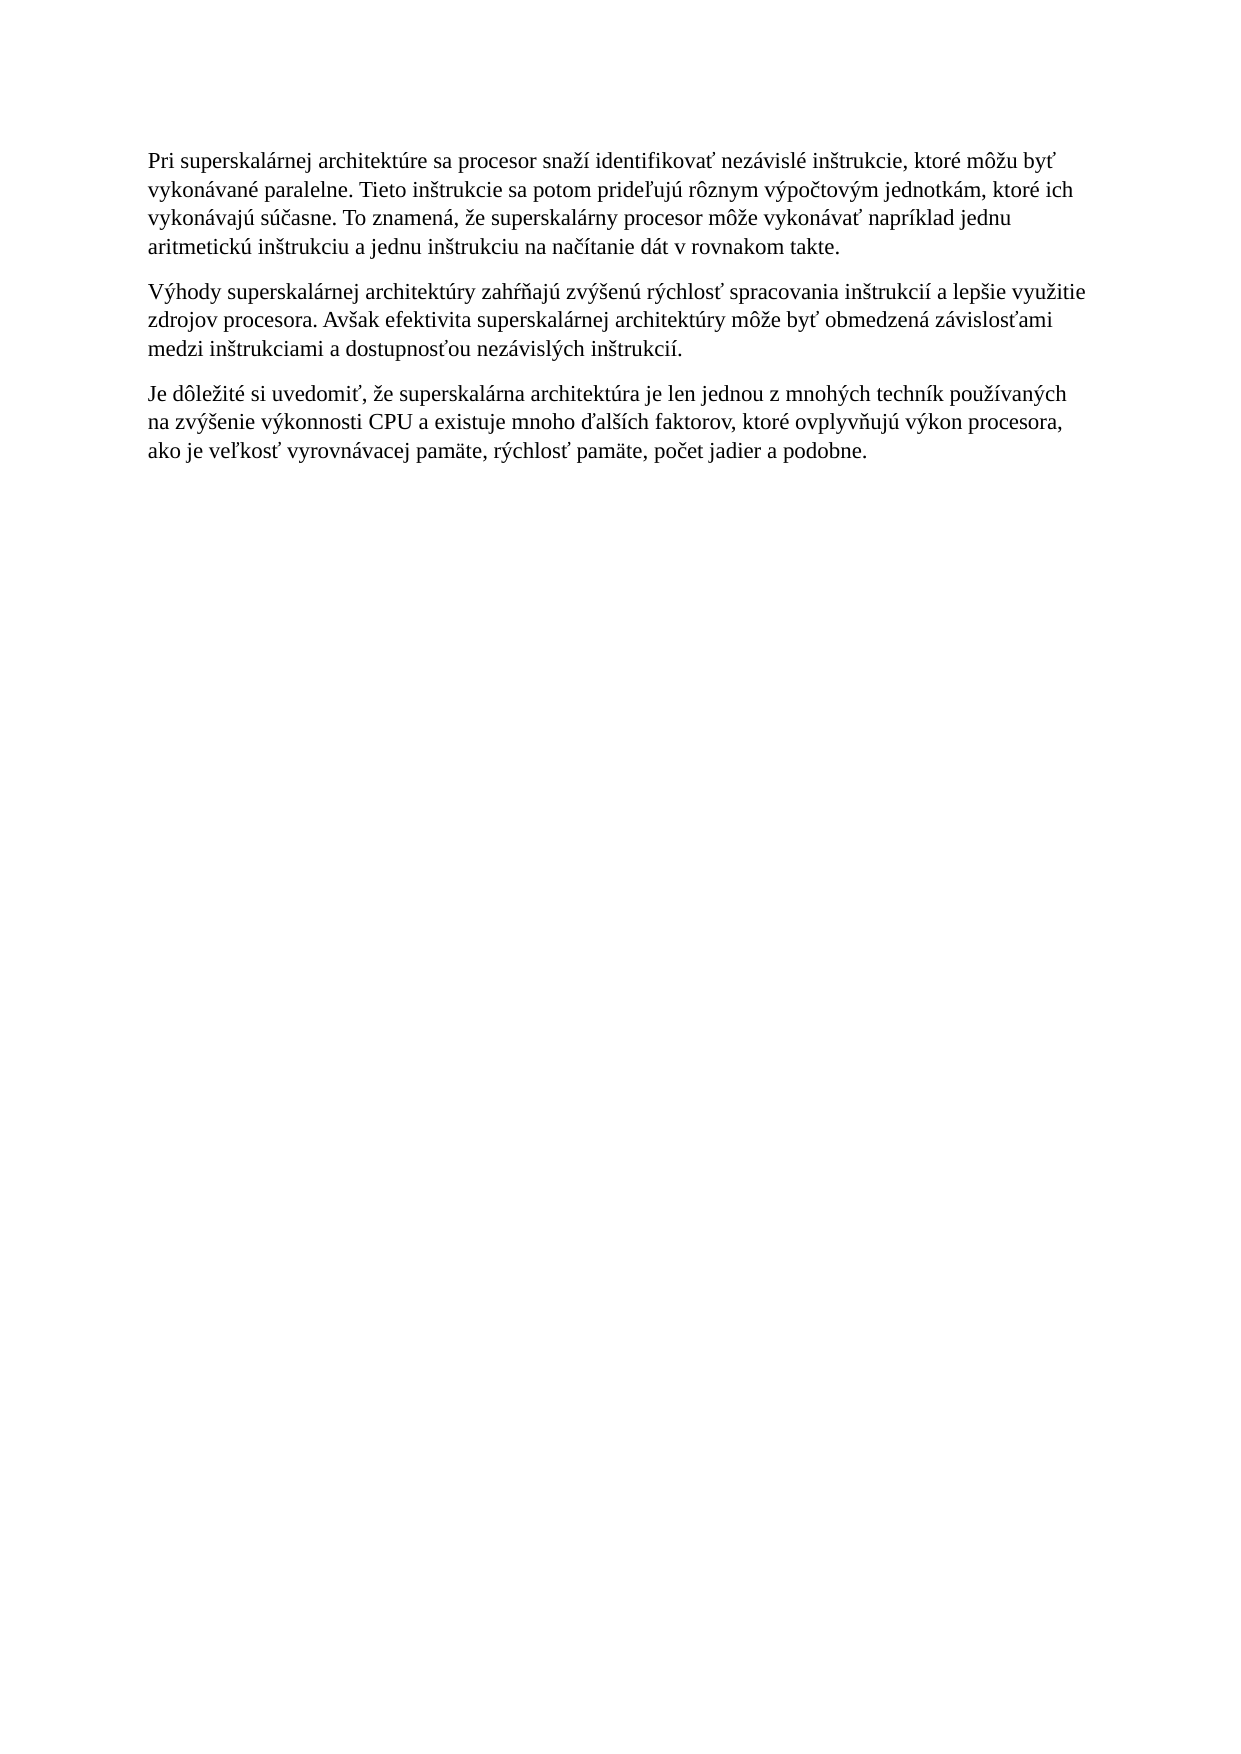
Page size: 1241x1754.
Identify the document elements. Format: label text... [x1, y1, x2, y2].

text Výhody superskalárnej architektúry zahŕňajú zvýšenú rýchlosť spracovania inštrukcií a lepšie využitie zdrojov procesora. Avšak efektivita superskalárnej architektúry môže byť obmedzená závislosťami medzi inštrukciami a dostupnosťou nezávislých inštrukcií. [148, 278, 1093, 361]
text Pri superskalárnej architektúre sa procesor snaží identifikovať nezávislé inštrukcie, ktoré môžu byť vykonávané paralelne. Tieto inštrukcie sa potom prideľujú rôznym výpočtovým jednotkám, ktoré ich vykonávajú súčasne. To znamená, že superskalárny procesor môže vykonávať napríklad jednu aritmetickú inštrukciu a jednu inštrukciu na načítanie dát v rovnakom takte. [148, 148, 1093, 259]
text Je dôležité si uvedomiť, že superskalárna architektúra je len jednou z mnohých techník používaných na zvýšenie výkonnosti CPU a existuje mnoho ďalších faktorov, ktoré ovplyvňujú výkon procesora, ako je veľkosť vyrovnávacej pamäte, rýchlosť pamäte, počet jadier a podobne. [148, 380, 1093, 463]
